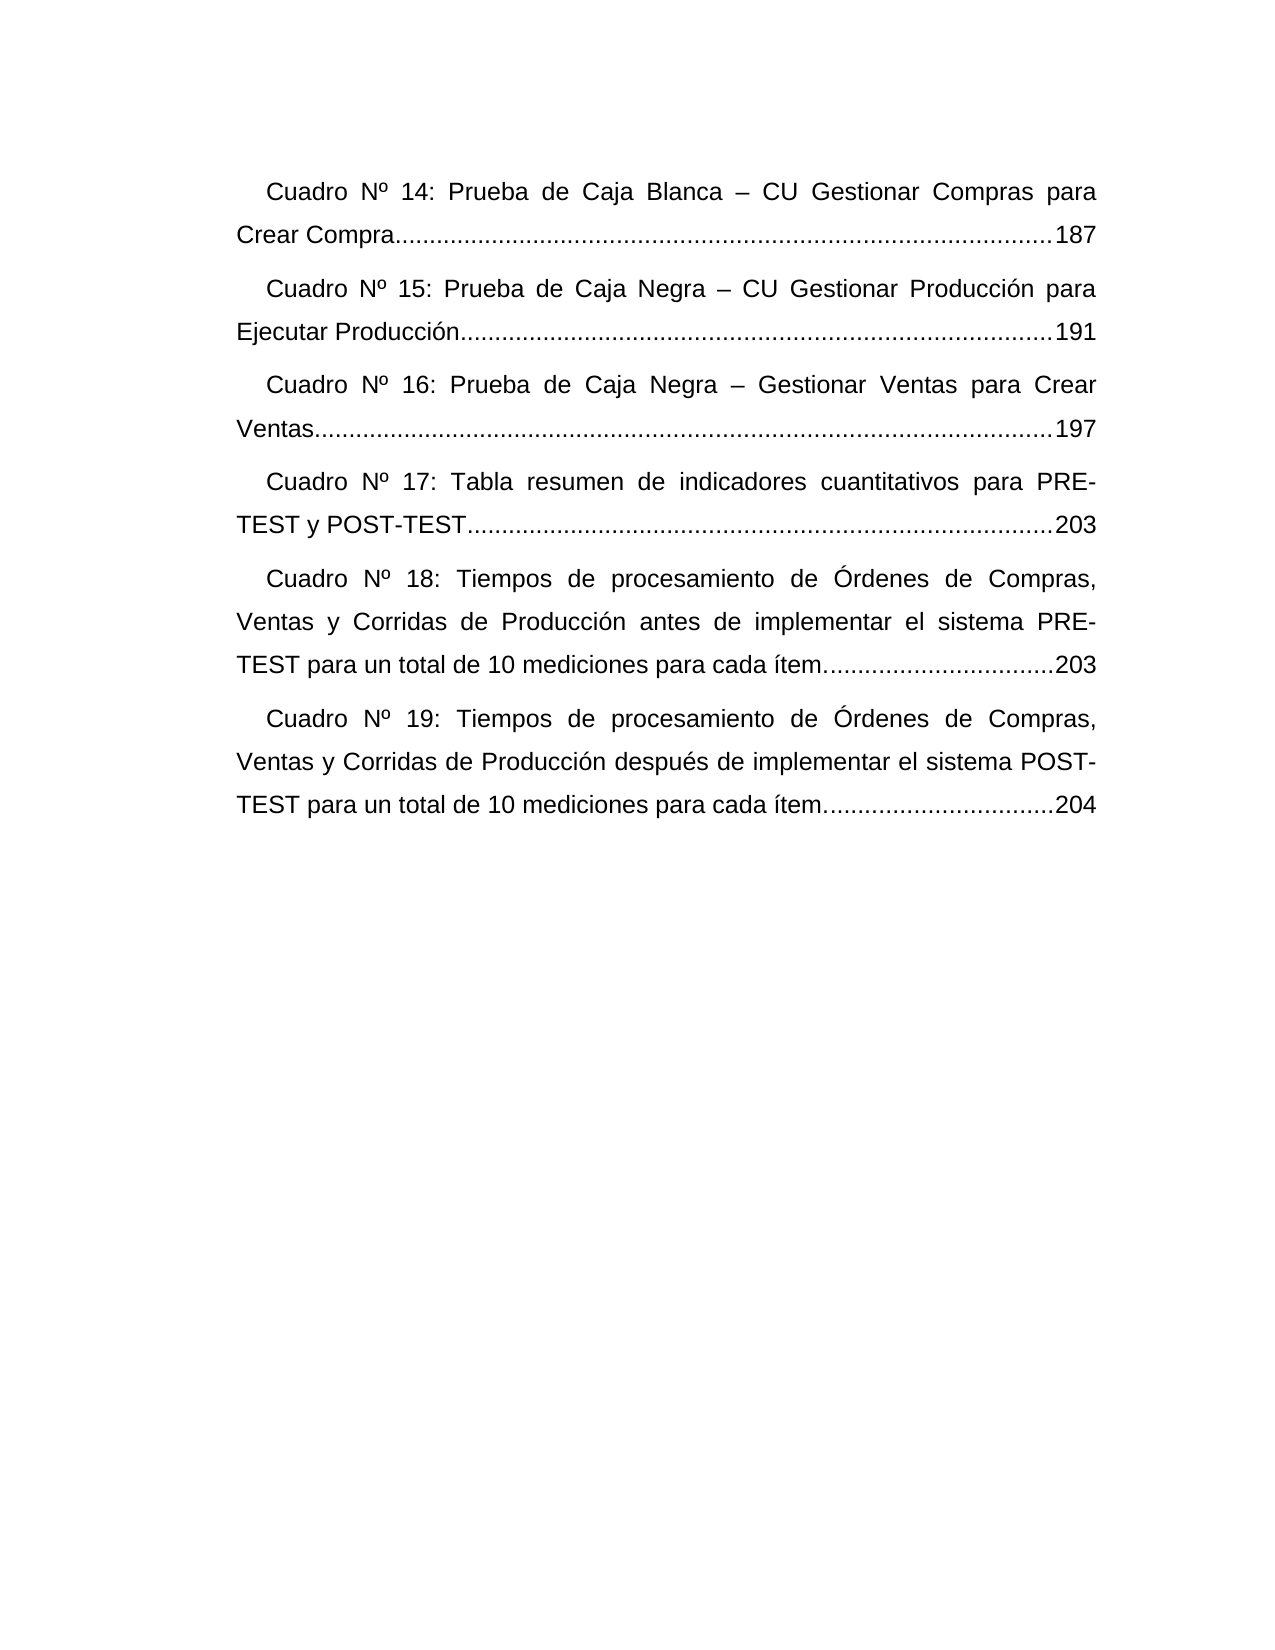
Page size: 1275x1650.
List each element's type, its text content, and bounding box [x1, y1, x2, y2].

text Cuadro Nº 17: Tabla resumen de indicadores cuantitativos para PRE-TEST y POST-TEST 203 [236, 467, 1098, 539]
text Cuadro Nº 19: Tiempos de procesamiento de Órdenes de Compras, Ventas y Corridas de Producción después de implementar el sistema POST-TEST para un total de 10 mediciones para cada ítem. 204 [236, 704, 1098, 819]
text Cuadro Nº 15: Prueba de Caja Negra – CU Gestionar Producción para Ejecutar Producción 191 [236, 274, 1098, 346]
text Cuadro Nº 14: Prueba de Caja Blanca – CU Gestionar Compras para Crear Compra 187 [236, 177, 1098, 249]
text Cuadro Nº 16: Prueba de Caja Negra – Gestionar Ventas para Crear Ventas 197 [236, 371, 1098, 442]
text Cuadro Nº 18: Tiempos de procesamiento de Órdenes de Compras, Ventas y Corridas de Producción antes de implementar el sistema PRE-TEST para un total de 10 mediciones para cada ítem. 203 [236, 564, 1098, 679]
